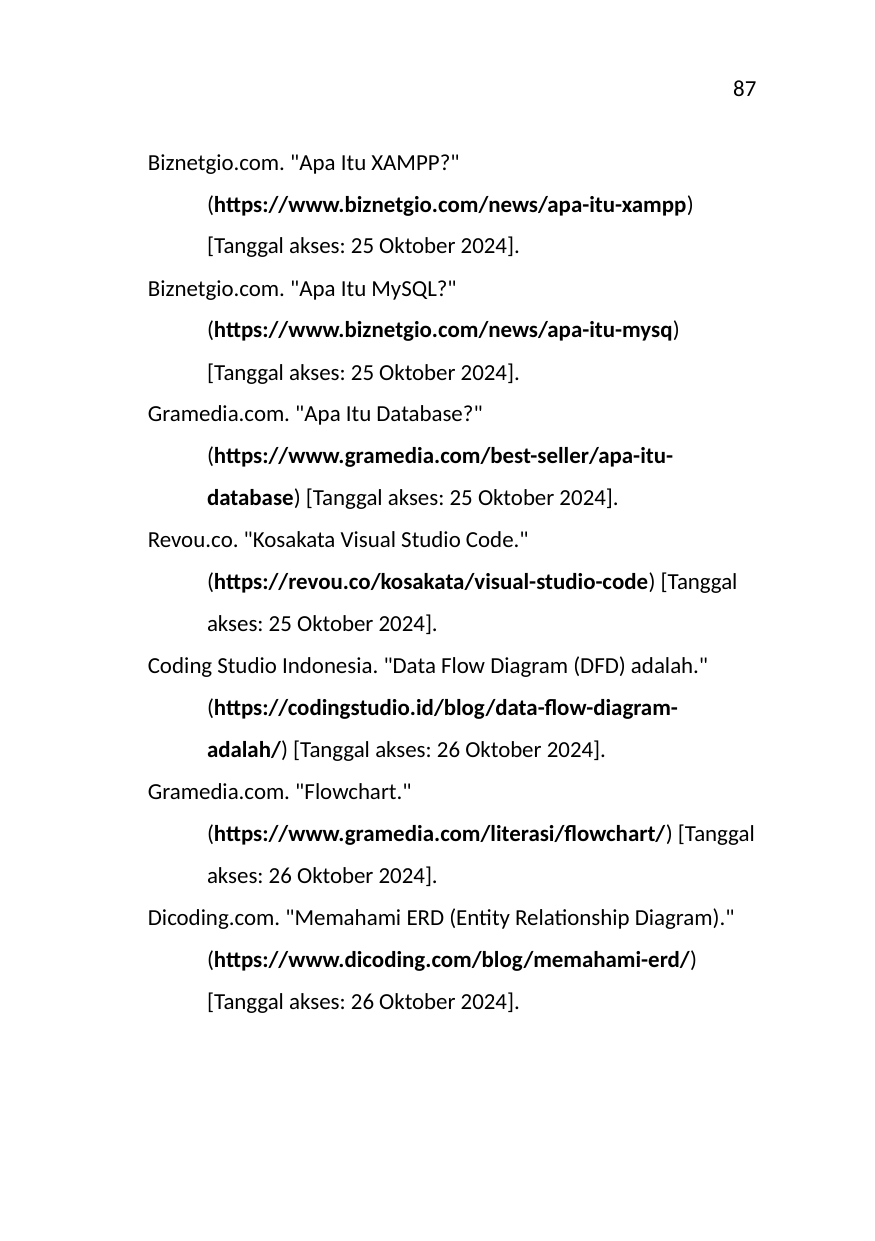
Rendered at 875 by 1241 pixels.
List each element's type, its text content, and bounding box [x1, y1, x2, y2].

text Biznetgio.com. "Apa Itu XAMPP?" (https://www.biznetgio.com/news/apa-itu-xampp) [Tanggal akses: 25 Oktober 2024]. [148, 148, 756, 260]
text Gramedia.com. "Apa Itu Database?" (https://www.gramedia.com/best-seller/apa-itu-database) [Tanggal akses: 25 Oktober 2024]. [148, 399, 756, 512]
text Coding Studio Indonesia. "Data Flow Diagram (DFD) adalah." (https://codingstudio.id/blog/data-flow-diagram-adalah/) [Tanggal akses: 26 Oktober 2024]. [148, 651, 756, 763]
text Revou.co. "Kosakata Visual Studio Code." (https://revou.co/kosakata/visual-studio-code) [Tanggal akses: 25 Oktober 2024]. [148, 526, 756, 637]
text Dicoding.com. "Memahami ERD (Entity Relationship Diagram)." (https://www.dicoding.com/blog/memahami-erd/) [Tanggal akses: 26 Oktober 2024]. [148, 903, 756, 1015]
text Biznetgio.com. "Apa Itu MySQL?" (https://www.biznetgio.com/news/apa-itu-mysq) [Tanggal akses: 25 Oktober 2024]. [148, 274, 756, 386]
text Gramedia.com. "Flowchart." (https://www.gramedia.com/literasi/flowchart/) [Tanggal akses: 26 Oktober 2024]. [148, 777, 756, 889]
